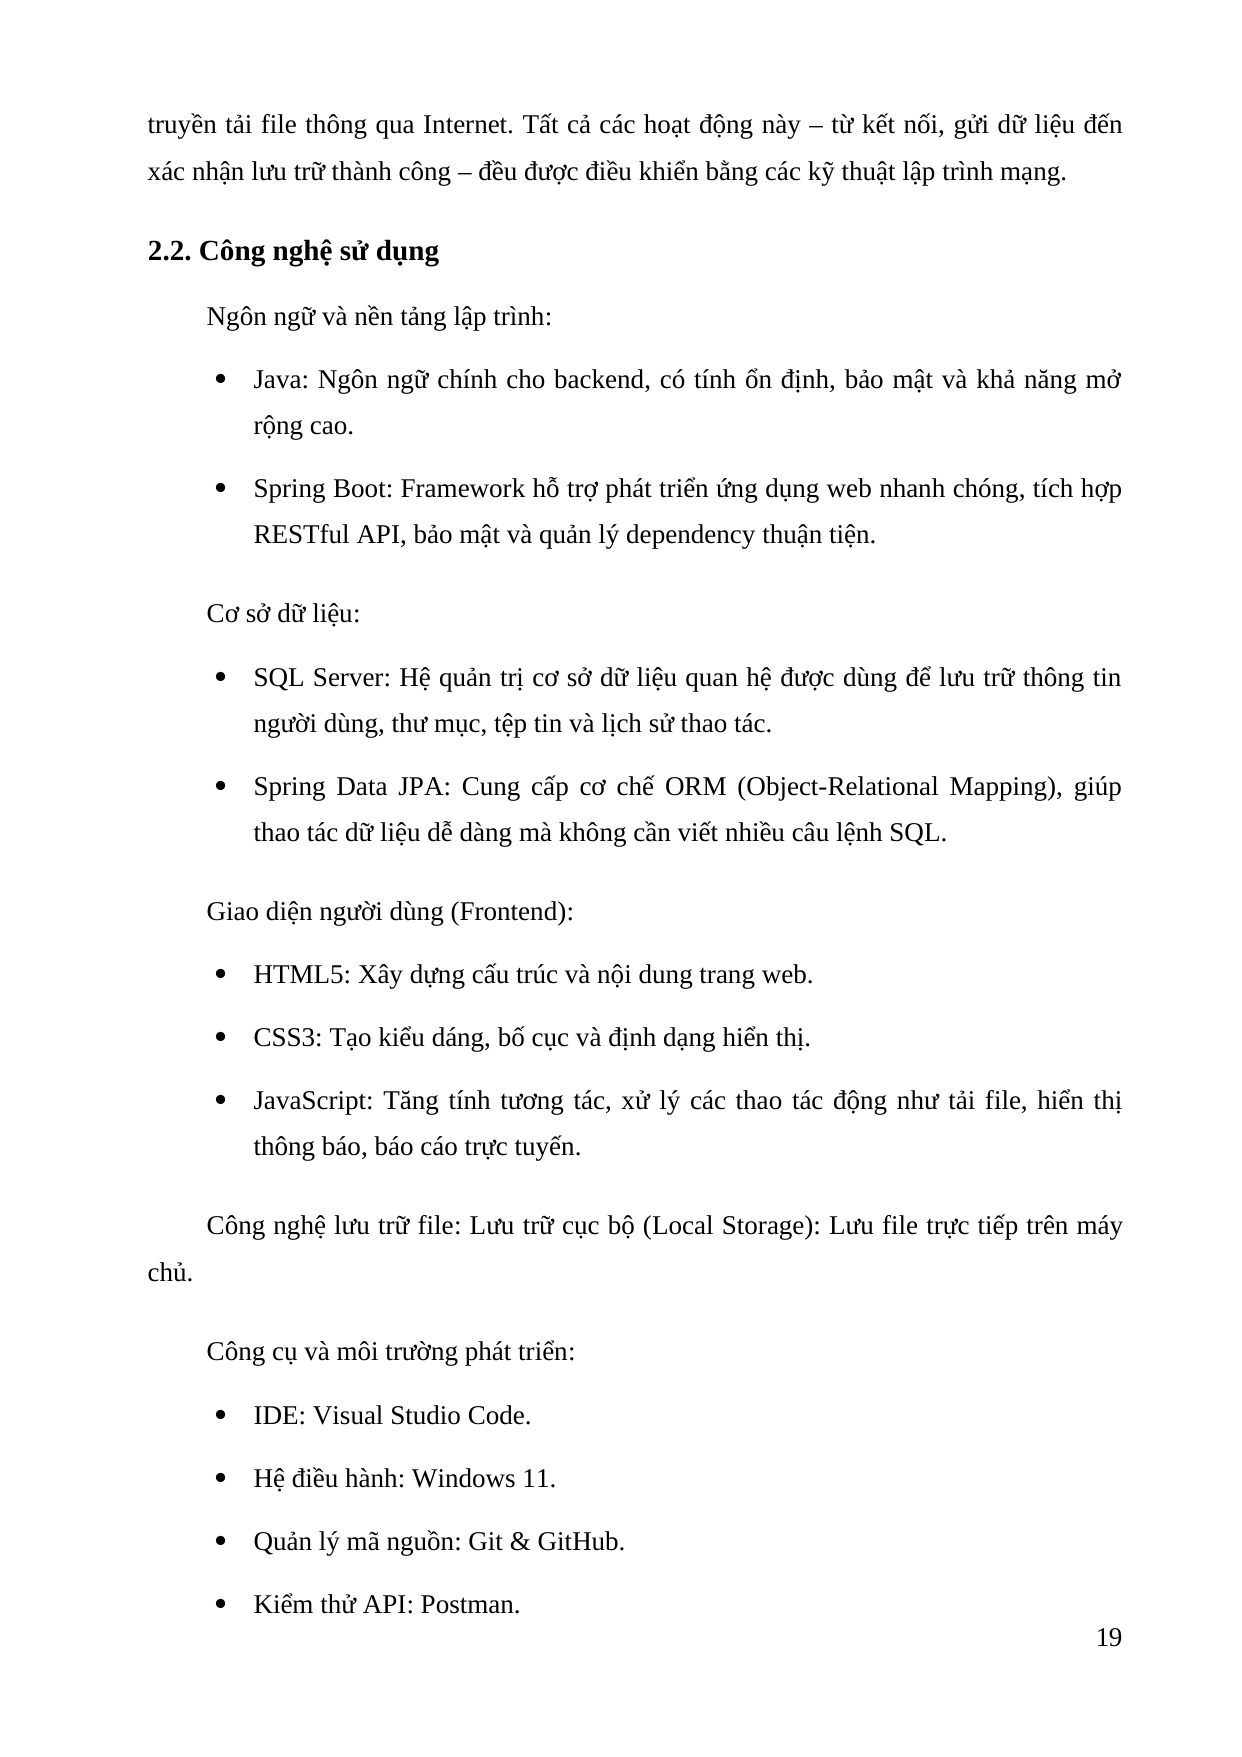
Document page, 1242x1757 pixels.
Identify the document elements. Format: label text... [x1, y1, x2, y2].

text Java: Ngôn ngữ chính cho backend, có tính ổn định, bảo mật và khả năng mở rộng cao. [216, 363, 1123, 440]
text Spring Boot: Framework hỗ trợ phát triển ứng dụng web nhanh chóng, tích hợp RESTful API, bảo mật và quản lý dependency thuận tiện. [216, 472, 1123, 549]
text Công cụ và môi trường phát triển: [147, 1335, 1124, 1366]
text Ngôn ngữ và nền tảng lập trình: [147, 299, 1124, 331]
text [147, 108, 1124, 186]
text JavaScript: Tăng tính tương tác, xử lý các thao tác động như tải file, hiển thị thông báo, báo cáo trực tuyến. [216, 1084, 1123, 1162]
text Công nghệ lưu trữ file: Lưu trữ cục bộ (Local Storage): Lưu file trực tiếp trên máy chủ. [147, 1209, 1124, 1287]
text Quản lý mã nguồn: Git & GitHub. [216, 1525, 1123, 1556]
text SQL Server: Hệ quản trị cơ sở dữ liệu quan hệ được dùng để lưu trữ thông tin người dùng, thư mục, tệp tin và lịch sử thao tác. [216, 661, 1123, 738]
text Kiểm thử API: Postman. [216, 1588, 1123, 1619]
text Hệ điều hành: Windows 11. [216, 1462, 1123, 1493]
text IDE: Visual Studio Code. [216, 1399, 1123, 1430]
text 2.2. Công nghệ sử dụng [148, 233, 1212, 267]
text Spring Data JPA: Cung cấp cơ chế ORM (Object-Relational Mapping), giúp thao tác dữ liệu dễ dàng mà không cần viết nhiều câu lệnh SQL. [216, 770, 1123, 847]
text HTML5: Xây dựng cấu trúc và nội dung trang web. [216, 958, 1123, 989]
text Cơ sở dữ liệu: [147, 597, 1124, 628]
text Giao diện người dùng (Frontend): [147, 894, 1124, 926]
text CSS3: Tạo kiểu dáng, bố cục và định dạng hiển thị. [216, 1021, 1123, 1052]
